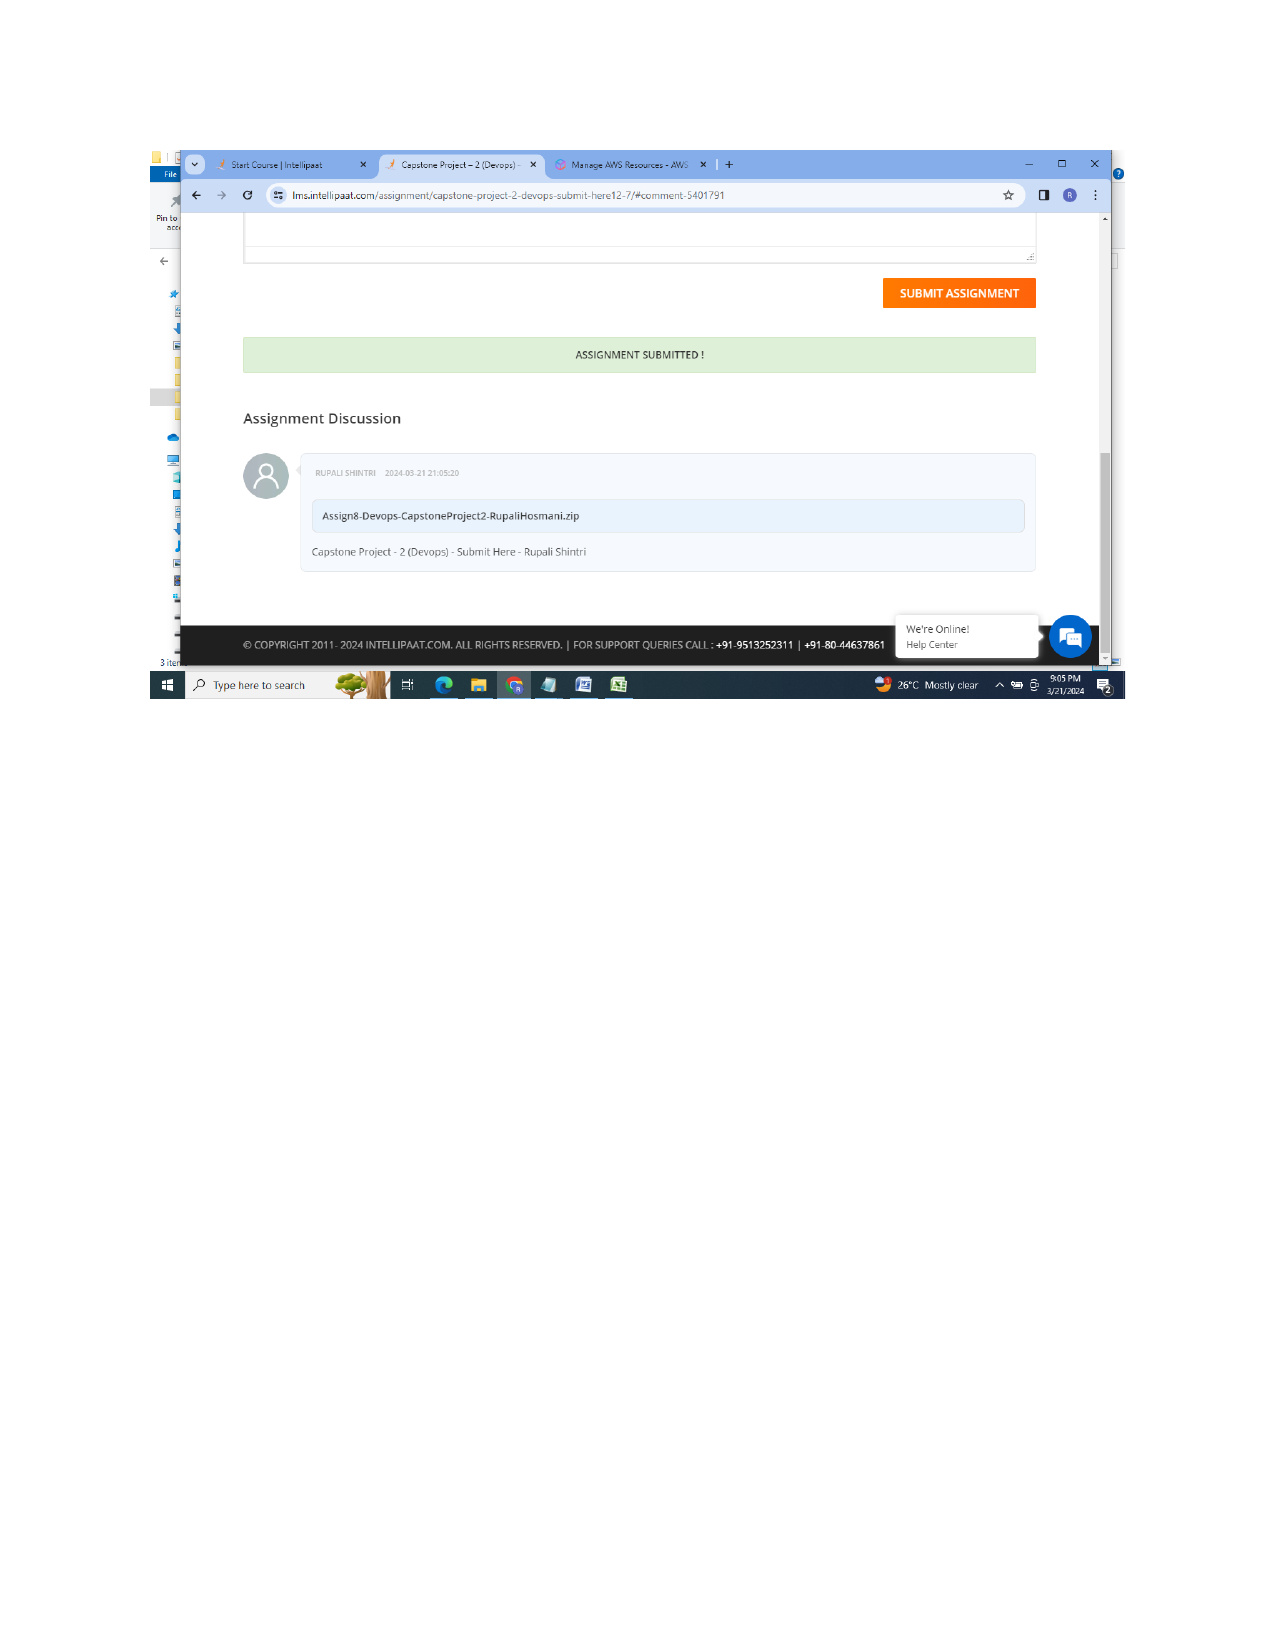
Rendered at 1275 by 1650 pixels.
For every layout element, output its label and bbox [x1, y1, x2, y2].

picture [150, 150, 1125, 699]
